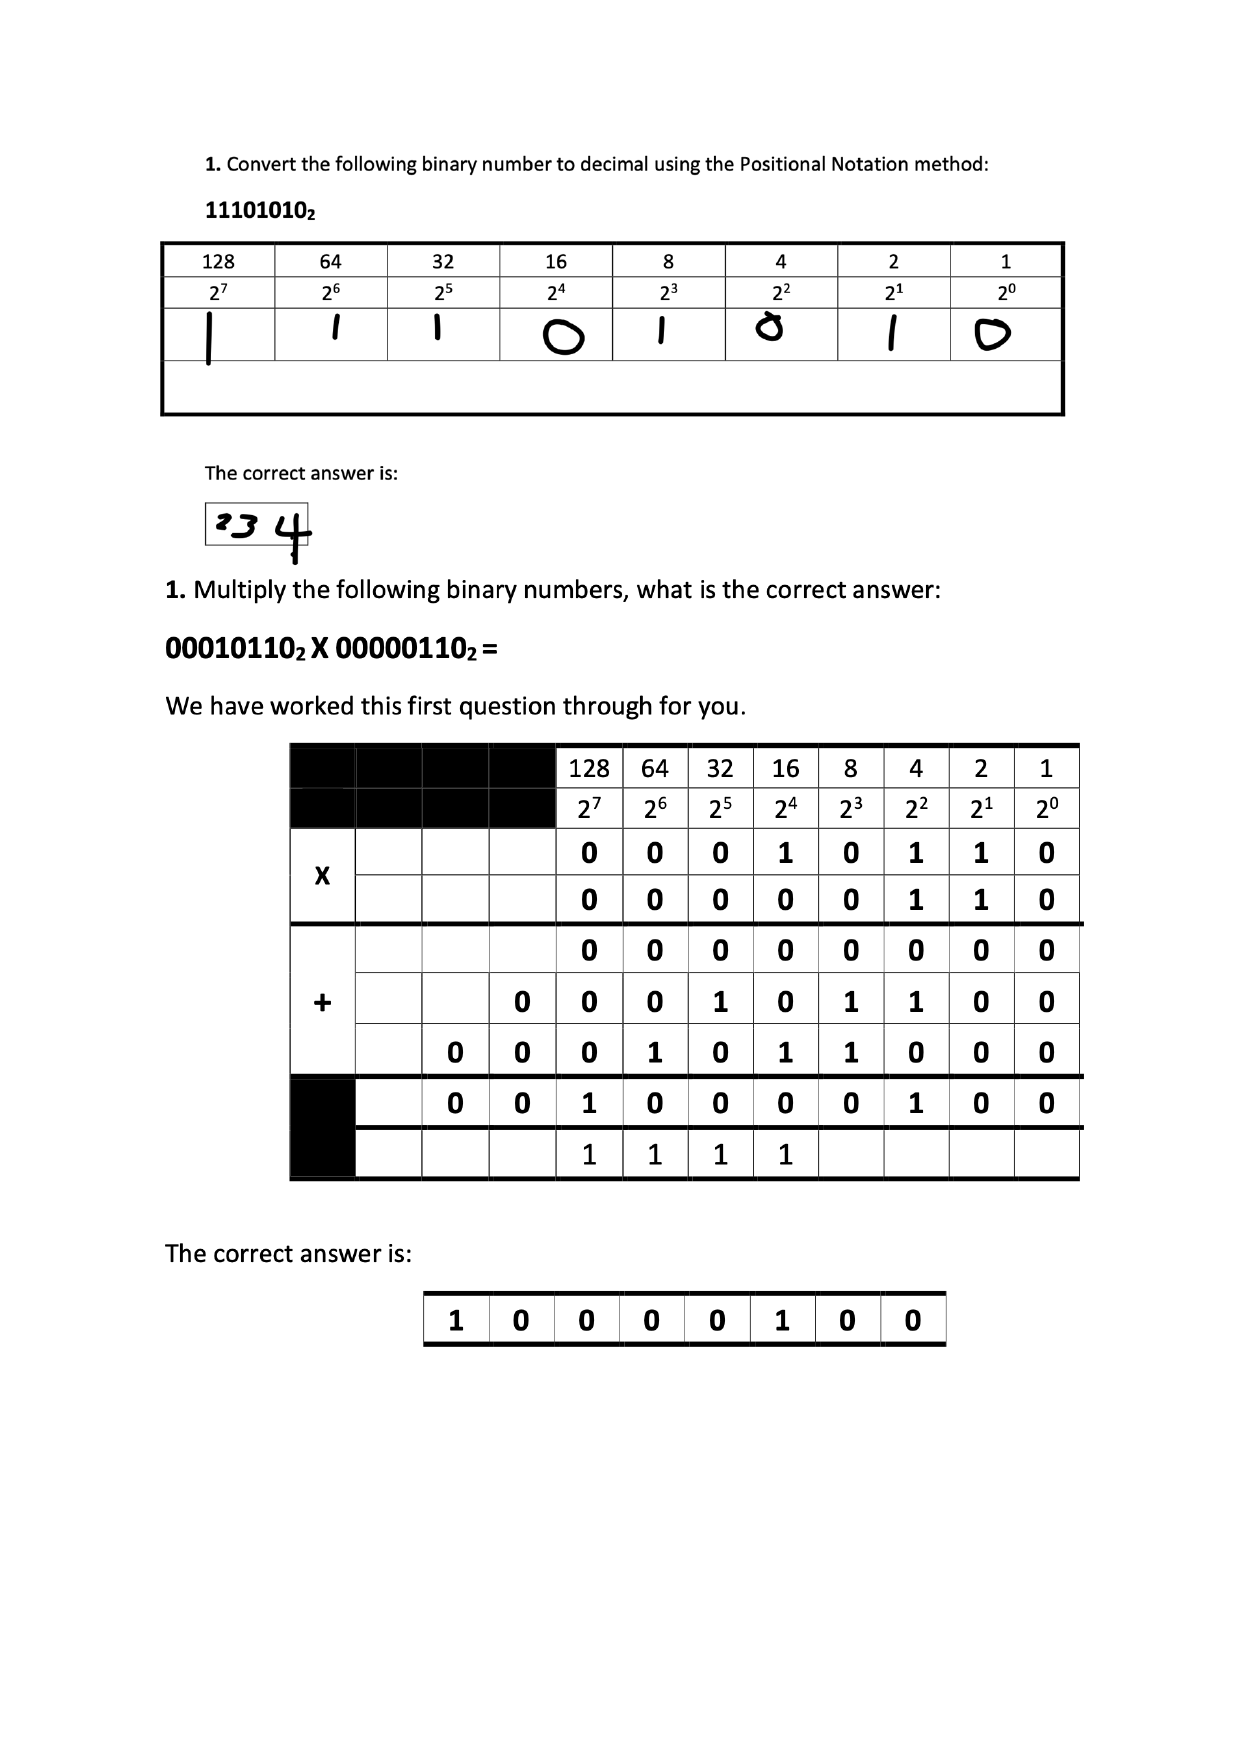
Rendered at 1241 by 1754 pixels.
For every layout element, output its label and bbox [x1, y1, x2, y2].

picture [150, 150, 1091, 1364]
